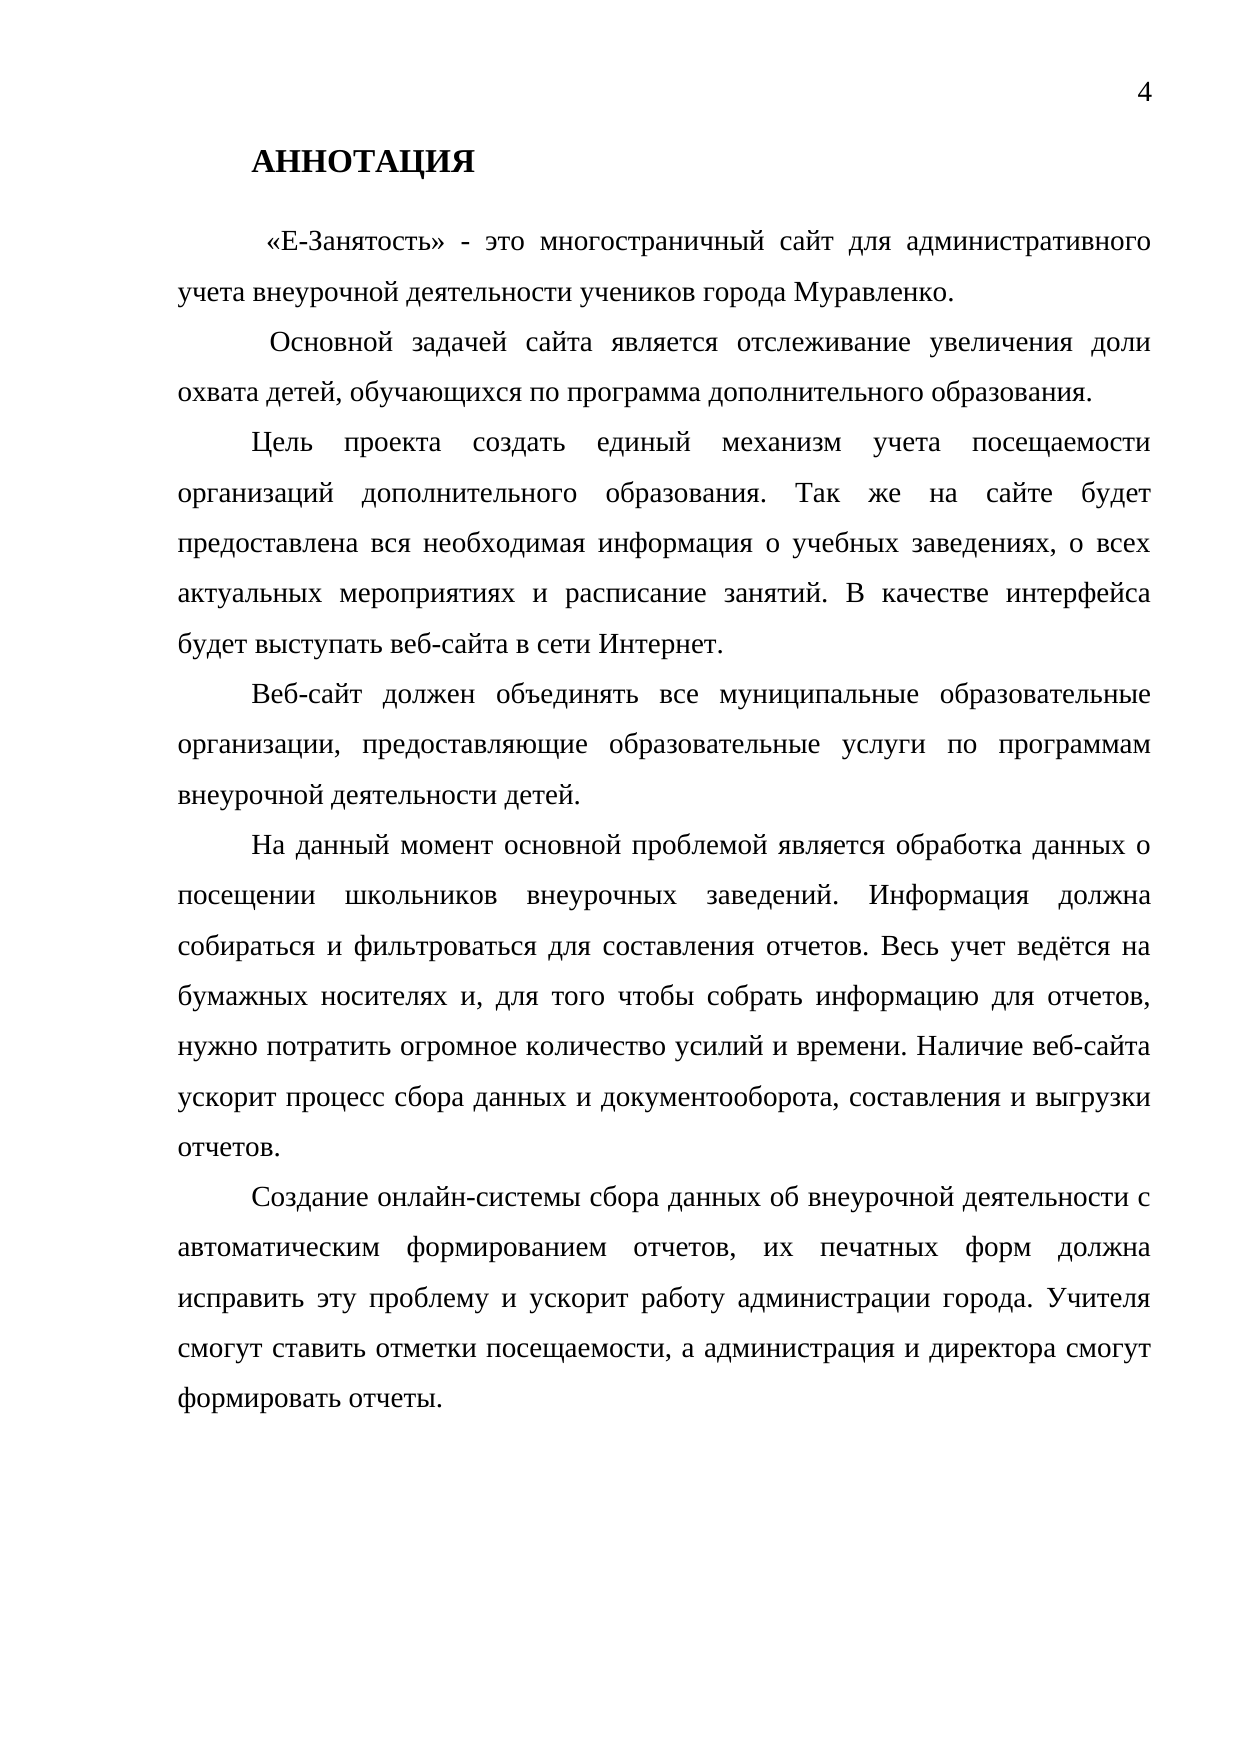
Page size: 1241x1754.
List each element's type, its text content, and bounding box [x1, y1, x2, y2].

text Создание онлайн-системы сбора данных об внеурочной деятельности с автоматическим формированием отчетов, их печатных форм должна исправить эту проблему и ускорит работу администрации города. Учителя смогут ставить отметки посещаемости, а администрация и директора смогут формировать отчеты. [177, 1179, 1152, 1414]
text Основной задачей сайта является отслеживание увеличения доли охвата детей, обучающихся по программа дополнительного образования. [177, 324, 1152, 408]
text Веб-сайт должен объединять все муниципальные образовательные организации, предоставляющие образовательные услуги по программам внеурочной деятельности детей. [177, 676, 1152, 810]
text Цель проекта создать единый механизм учета посещаемости организаций дополнительного образования. Так же на сайте будет предоставлена вся необходимая информация о учебных заведениях, о всех актуальных мероприятиях и расписание занятий. В качестве интерфейса будет выступать веб-сайта в сети Интернет. [177, 424, 1152, 659]
text «E-Занятость» - это многостраничный сайт для административного учета внеурочной деятельности учеников города Муравленко. [177, 223, 1152, 307]
text На данный момент основной проблемой является обработка данных о посещении школьников внеурочных заведений. Информация должна собираться и фильтроваться для составления отчетов. Весь учет ведётся на бумажных носителях и, для того чтобы собрать информацию для отчетов, нужно потратить огромное количество усилий и времени. Наличие веб-сайта ускорит процесс сбора данных и документооборота, составления и выгрузки отчетов. [177, 827, 1152, 1162]
subtitle АННОТАЦИЯ [177, 141, 1152, 179]
